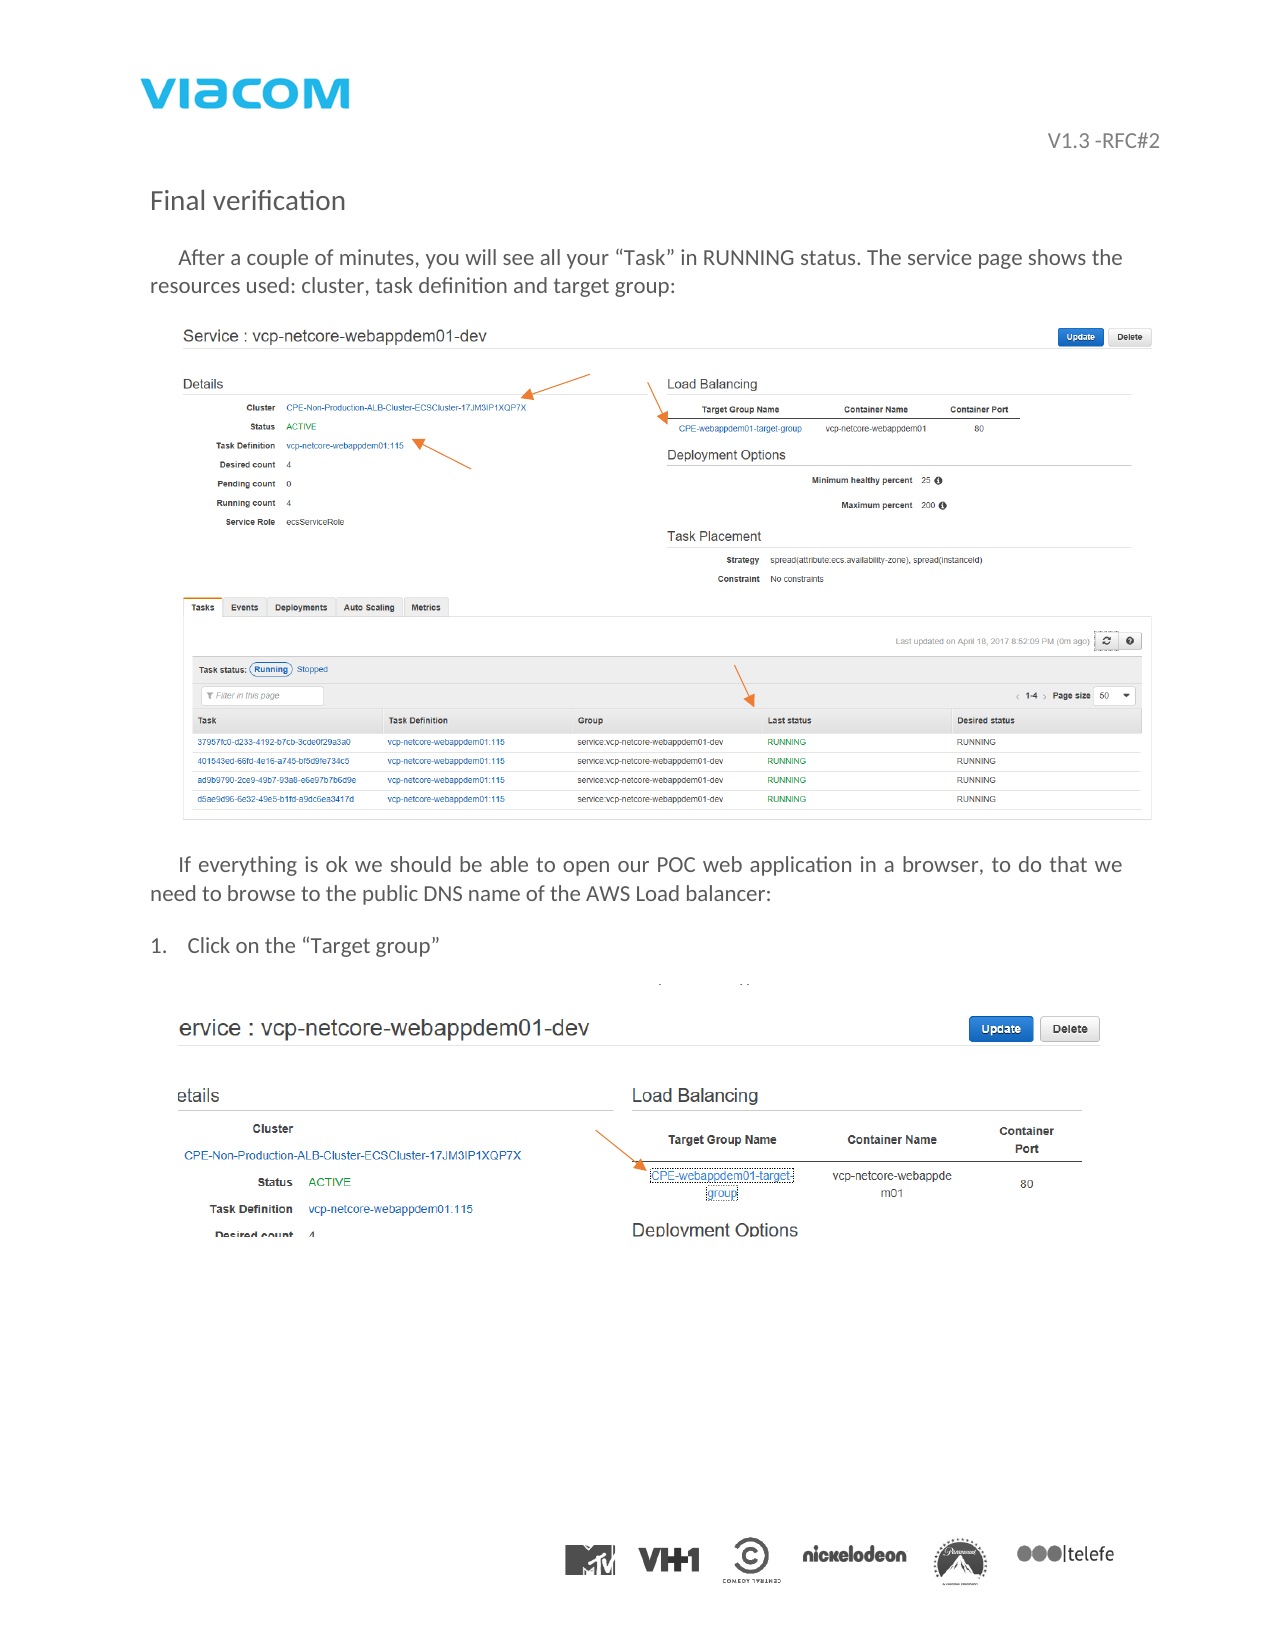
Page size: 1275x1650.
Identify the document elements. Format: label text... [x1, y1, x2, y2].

picture [637, 1545, 701, 1575]
picture [565, 1545, 616, 1575]
list Click on the “Target group” [150, 932, 1125, 960]
text If everything is ok we should be able to open our POC web application in a browser, to do that we need to browse to the public DNS name of the AWS Load balancer: [150, 851, 1125, 907]
picture [1015, 1545, 1114, 1562]
text After a couple of minutes, you will see all your “Task” in RUNNING status. The service page shows the resources used: cluster, task definition and target group: [150, 243, 1125, 299]
subtitle Final verification [150, 182, 1125, 218]
picture [140, 75, 350, 110]
picture [722, 1537, 781, 1583]
picture [803, 1545, 908, 1562]
picture [178, 324, 1154, 826]
picture [178, 984, 1109, 1237]
picture [930, 1530, 993, 1590]
